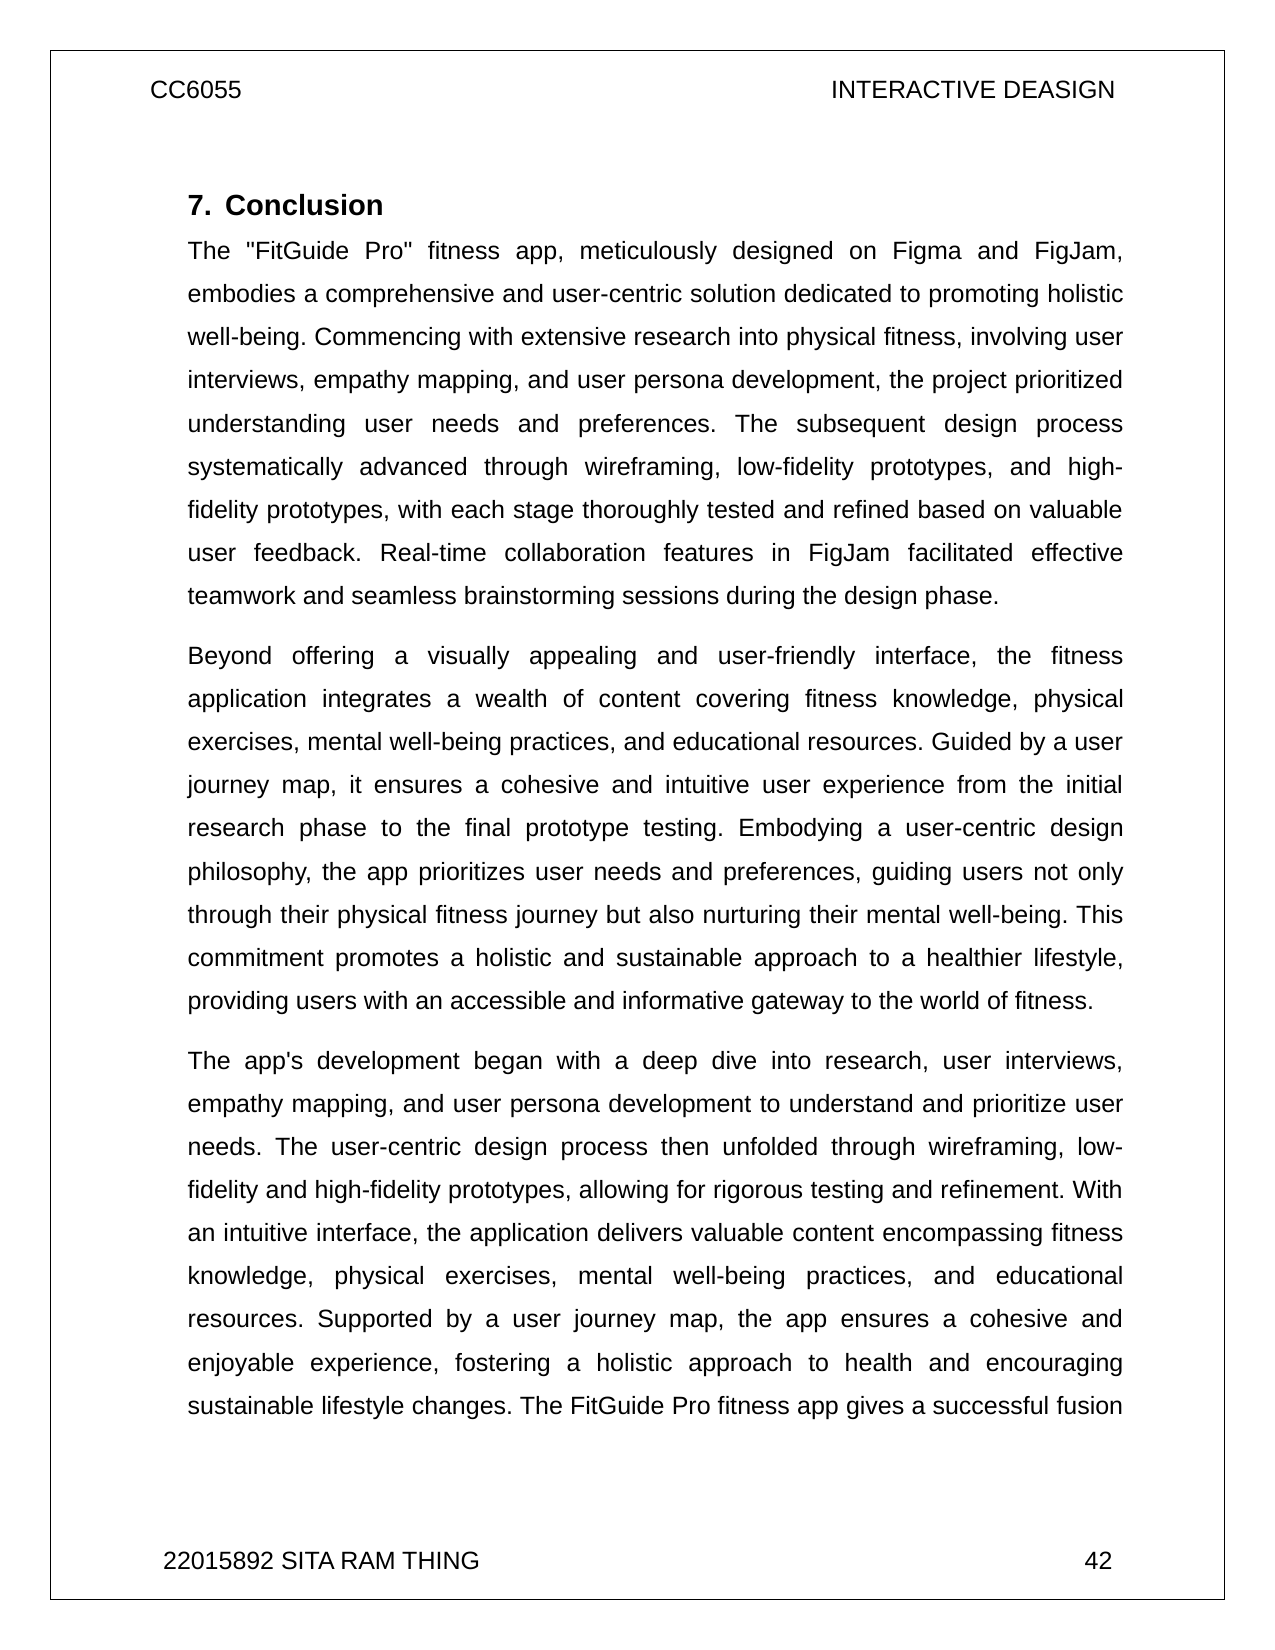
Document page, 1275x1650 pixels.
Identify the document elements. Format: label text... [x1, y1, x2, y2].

text The "FitGuide Pro" fitness app, meticulously designed on Figma and FigJam, embodies a comprehensive and user-centric solution dedicated to promoting holistic well-being. Commencing with extensive research into physical fitness, involving user interviews, empathy mapping, and user persona development, the project prioritized understanding user needs and preferences. The subsequent design process systematically advanced through wireframing, low-fidelity prototypes, and high-fidelity prototypes, with each stage thoroughly tested and refined based on valuable user feedback. Real-time collaboration features in FigJam facilitated effective teamwork and seamless brainstorming sessions during the design phase. [187, 236, 1125, 610]
text Beyond offering a visually appealing and user-friendly interface, the fitness application integrates a wealth of content covering fitness knowledge, physical exercises, mental well-being practices, and educational resources. Guided by a user journey map, it ensures a cohesive and intuitive user experience from the initial research phase to the final prototype testing. Embodying a user-centric design philosophy, the app prioritizes user needs and preferences, guiding users not only through their physical fitness journey but also nurturing their mental well-being. This commitment promotes a holistic and sustainable approach to a healthier lifestyle, providing users with an accessible and informative gateway to the world of fitness. [187, 641, 1125, 1015]
subtitle Conclusion [187, 187, 1125, 221]
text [187, 1046, 1125, 1419]
